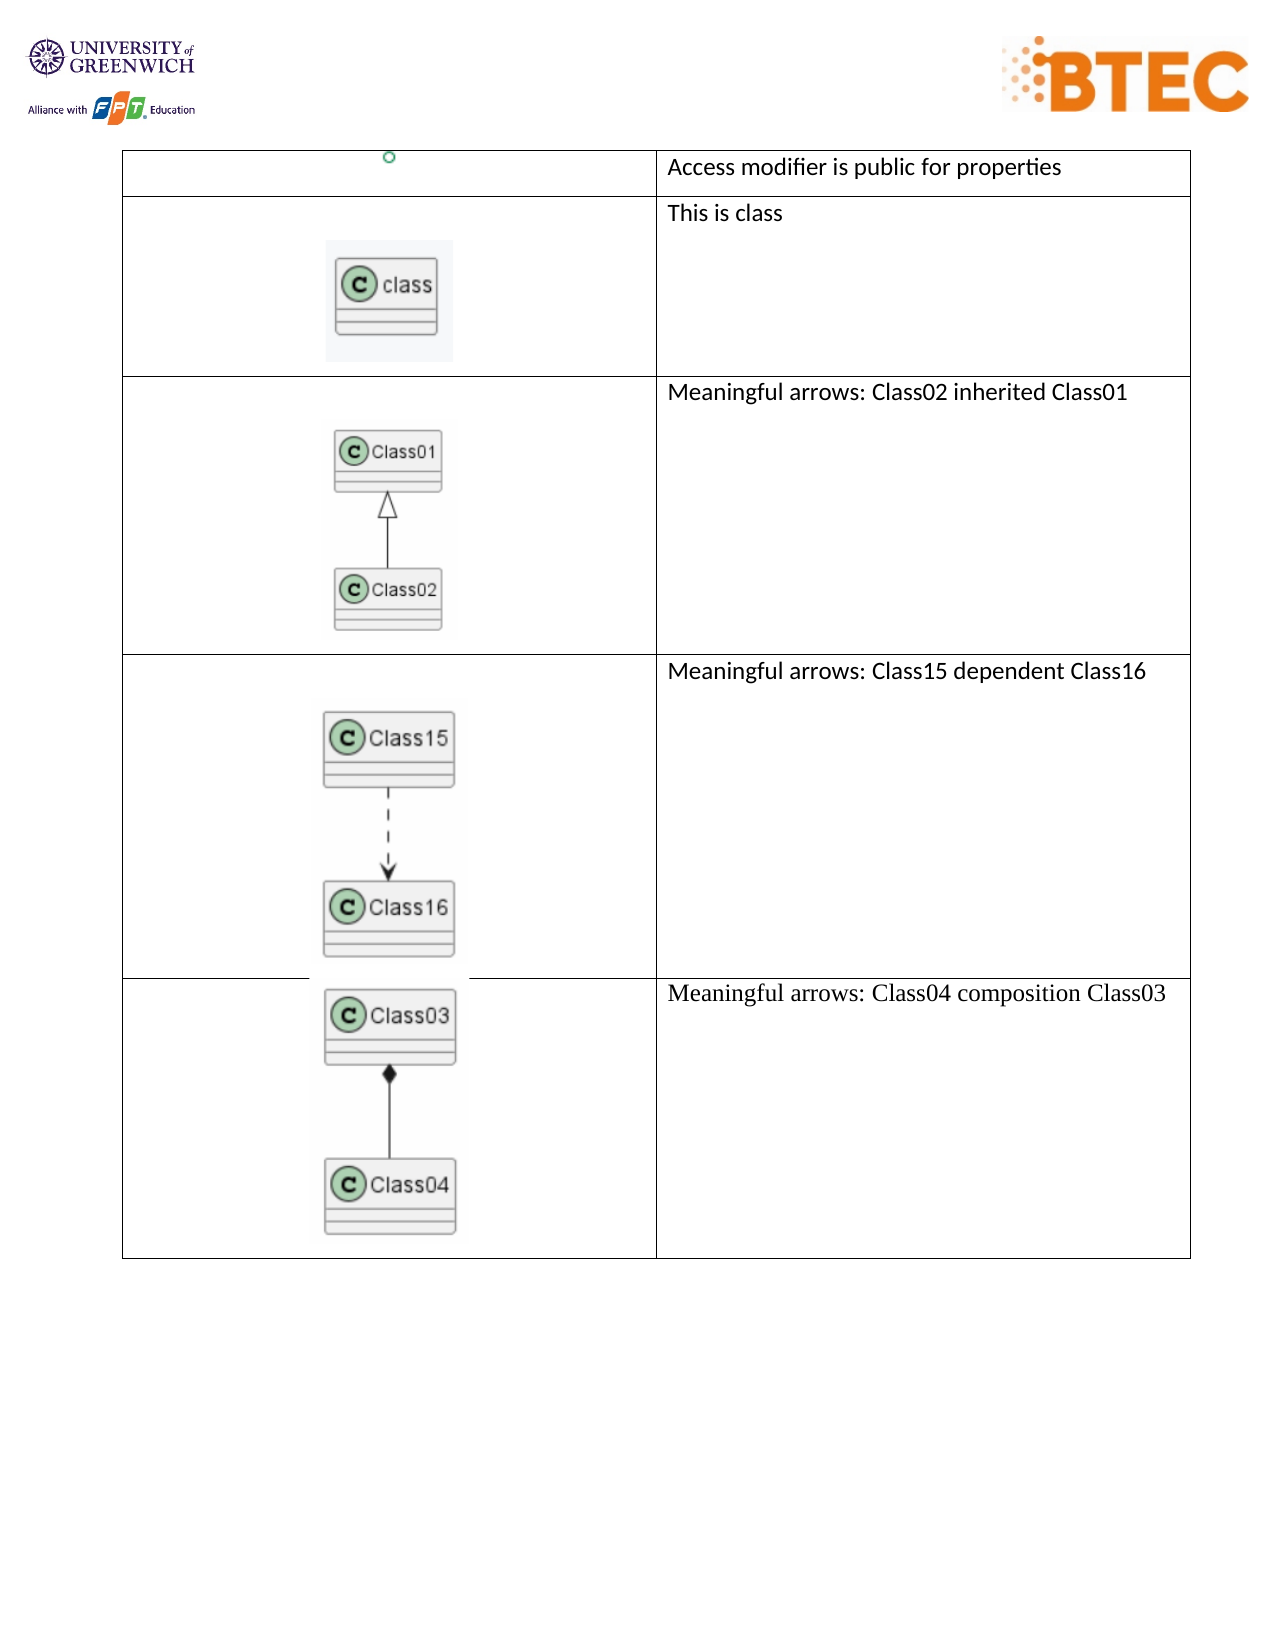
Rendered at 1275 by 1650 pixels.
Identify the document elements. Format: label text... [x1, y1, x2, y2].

table_cell [123, 151, 656, 196]
picture [311, 698, 468, 964]
picture [14, 25, 207, 136]
table_cell [123, 377, 656, 654]
picture [309, 978, 470, 1244]
table_cell [123, 655, 656, 977]
picture [1001, 36, 1249, 112]
table_cell This is class [657, 197, 1190, 376]
table_cell [123, 979, 656, 1258]
picture [380, 151, 399, 165]
picture [325, 240, 454, 362]
table_cell Meaningful arrows: Class04 composition Class03 [657, 979, 1190, 1258]
table_cell Meaningful arrows: Class15 dependent Class16 [657, 655, 1190, 977]
table_cell Access modifier is public for properties [657, 151, 1190, 196]
table_cell [123, 197, 656, 376]
picture [320, 419, 459, 640]
table_cell Meaningful arrows: Class02 inherited Class01 [657, 377, 1190, 654]
